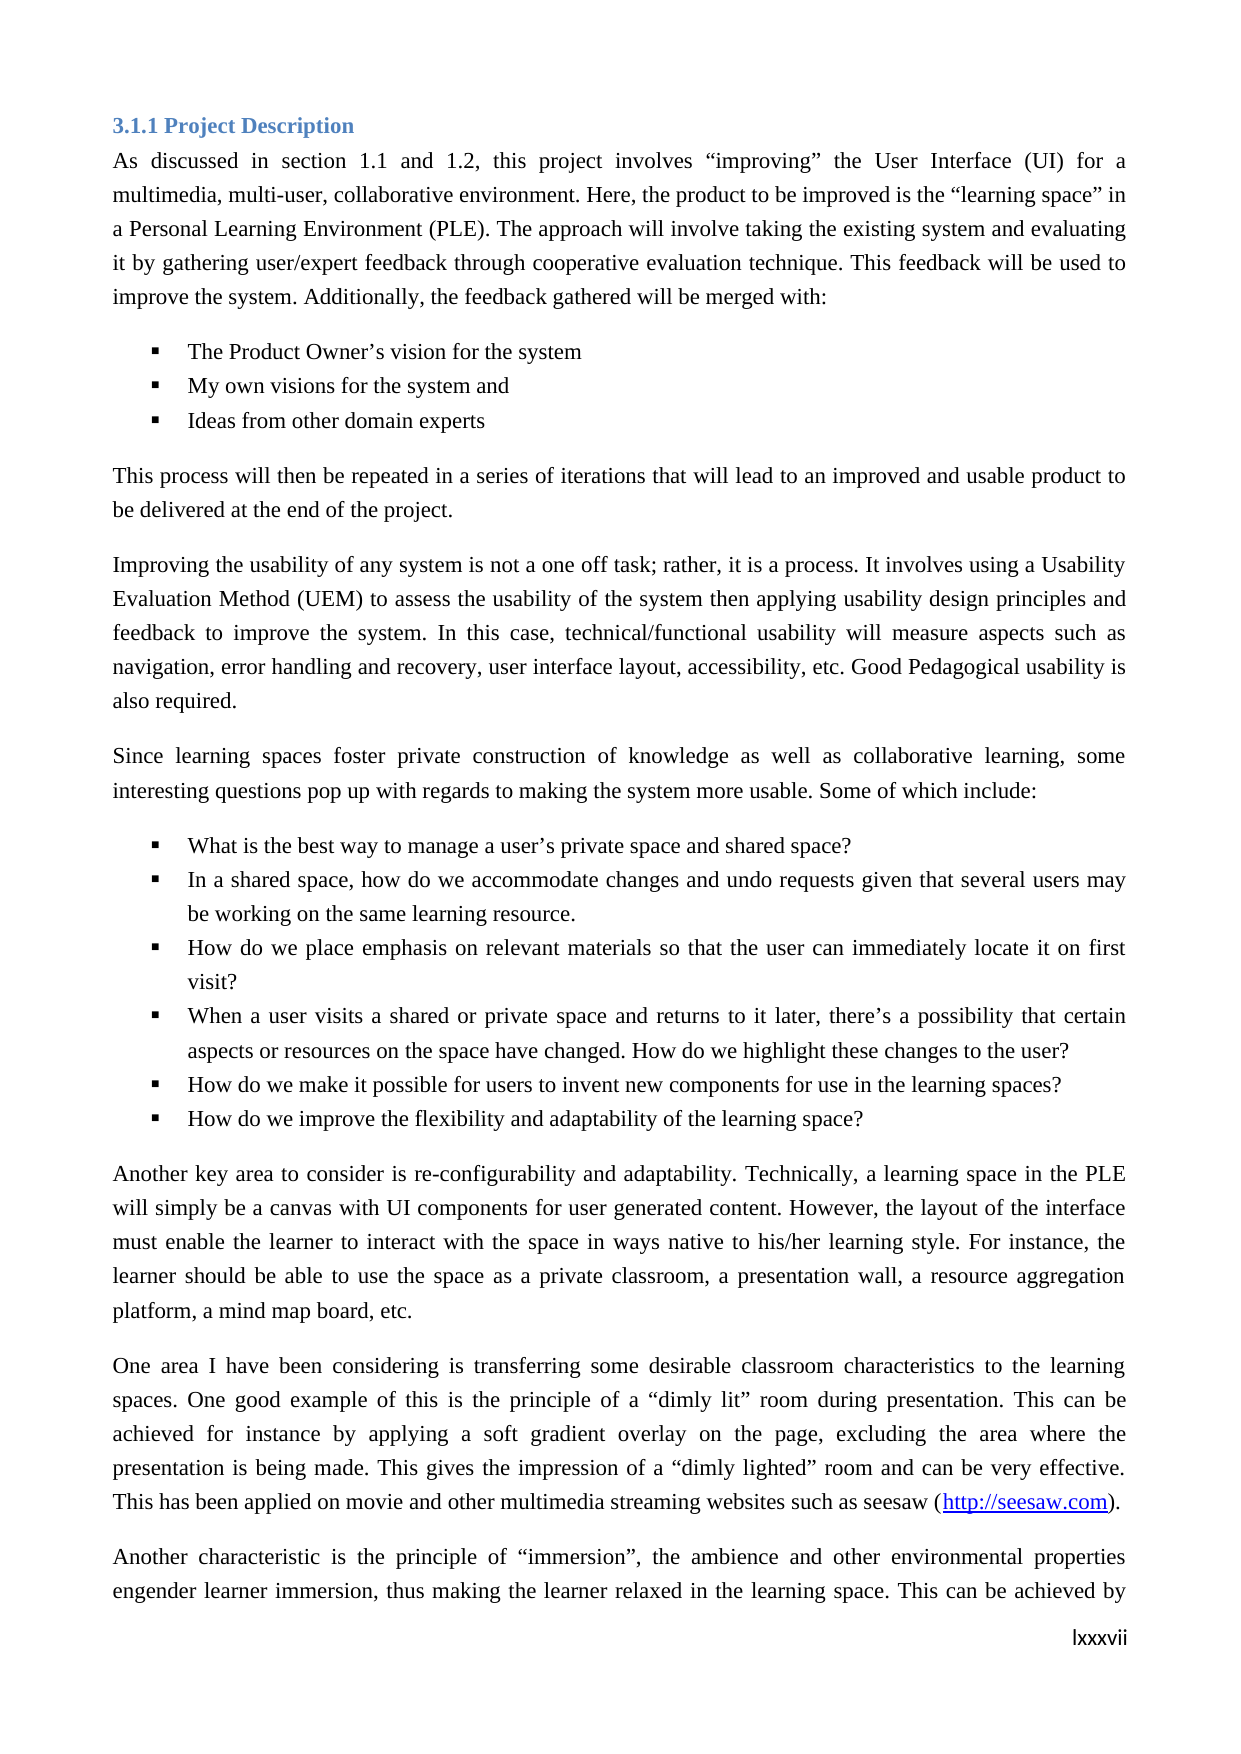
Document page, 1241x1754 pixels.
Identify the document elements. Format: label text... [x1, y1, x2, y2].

text Since learning spaces foster private construction of knowledge as well as collaborative learning, some interesting questions pop up with regards to making the system more usable. Some of which include: [112, 742, 1128, 803]
text One area I have been considering is transferring some desirable classroom characteristics to the learning spaces. One good example of this is the principle of a “dimly lit” room during presentation. This can be achieved for instance by applying a soft gradient overlay on the page, excluding the area where the presentation is being made. This gives the impression of a “dimly lighted” room and can be very effective. This has been applied on movie and other multimedia streaming websites such as seesaw (http://seesaw.com). [112, 1352, 1128, 1515]
list The Product Owner’s vision for the system [150, 338, 1128, 365]
text As discussed in section 1.1 and 1.2, this project involves “improving” the User Interface (UI) for a multimedia, multi-user, collaborative environment. Here, the product to be improved is the “learning space” in a Personal Learning Environment (PLE). The approach will involve taking the existing system and evaluating it by gathering user/expert feedback through cooperative evaluation technique. This feedback will be used to improve the system. Additionally, the feedback gathered will be merged with: [112, 147, 1128, 310]
list How do we make it possible for users to invent new components for use in the learning spaces? [150, 1071, 1128, 1097]
subtitle 3.1.1 Project Description [112, 112, 1128, 139]
list How do we improve the flexibility and adaptability of the learning space? [150, 1105, 1128, 1131]
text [112, 1543, 1128, 1604]
list When a user visits a shared or private space and returns to it later, there’s a possibility that certain aspects or resources on the space have changed. How do we highlight these changes to the user? [150, 1002, 1128, 1063]
text This process will then be repeated in a series of iterations that will lead to an improved and usable product to be delivered at the end of the project. [112, 462, 1128, 522]
text Improving the usability of any system is not a one off task; rather, it is a process. It involves using a Usability Evaluation Method (UEM) to assess the usability of the system then applying usability design principles and feedback to improve the system. In this case, technical/functional usability will measure aspects such as navigation, error handling and recovery, user interface layout, accessibility, etc. Good Pedagogical usability is also required. [112, 551, 1128, 714]
list What is the best way to manage a user’s private space and shared space? [150, 832, 1128, 858]
list How do we place emphasis on relevant materials so that the user can immediately locate it on first visit? [150, 934, 1128, 995]
text Another key area to consider is re-configurability and adaptability. Technically, a learning space in the PLE will simply be a canvas with UI components for user generated content. However, the layout of the interface must enable the learner to interact with the space in ways native to his/her learning style. For instance, the learner should be able to use the space as a private classroom, a presentation wall, a resource aggregation platform, a mind map board, etc. [112, 1160, 1128, 1323]
list My own visions for the system and [150, 372, 1128, 399]
list In a shared space, how do we accommodate changes and undo requests given that several users may be working on the same learning resource. [150, 866, 1128, 926]
list Ideas from other domain experts [150, 407, 1128, 433]
